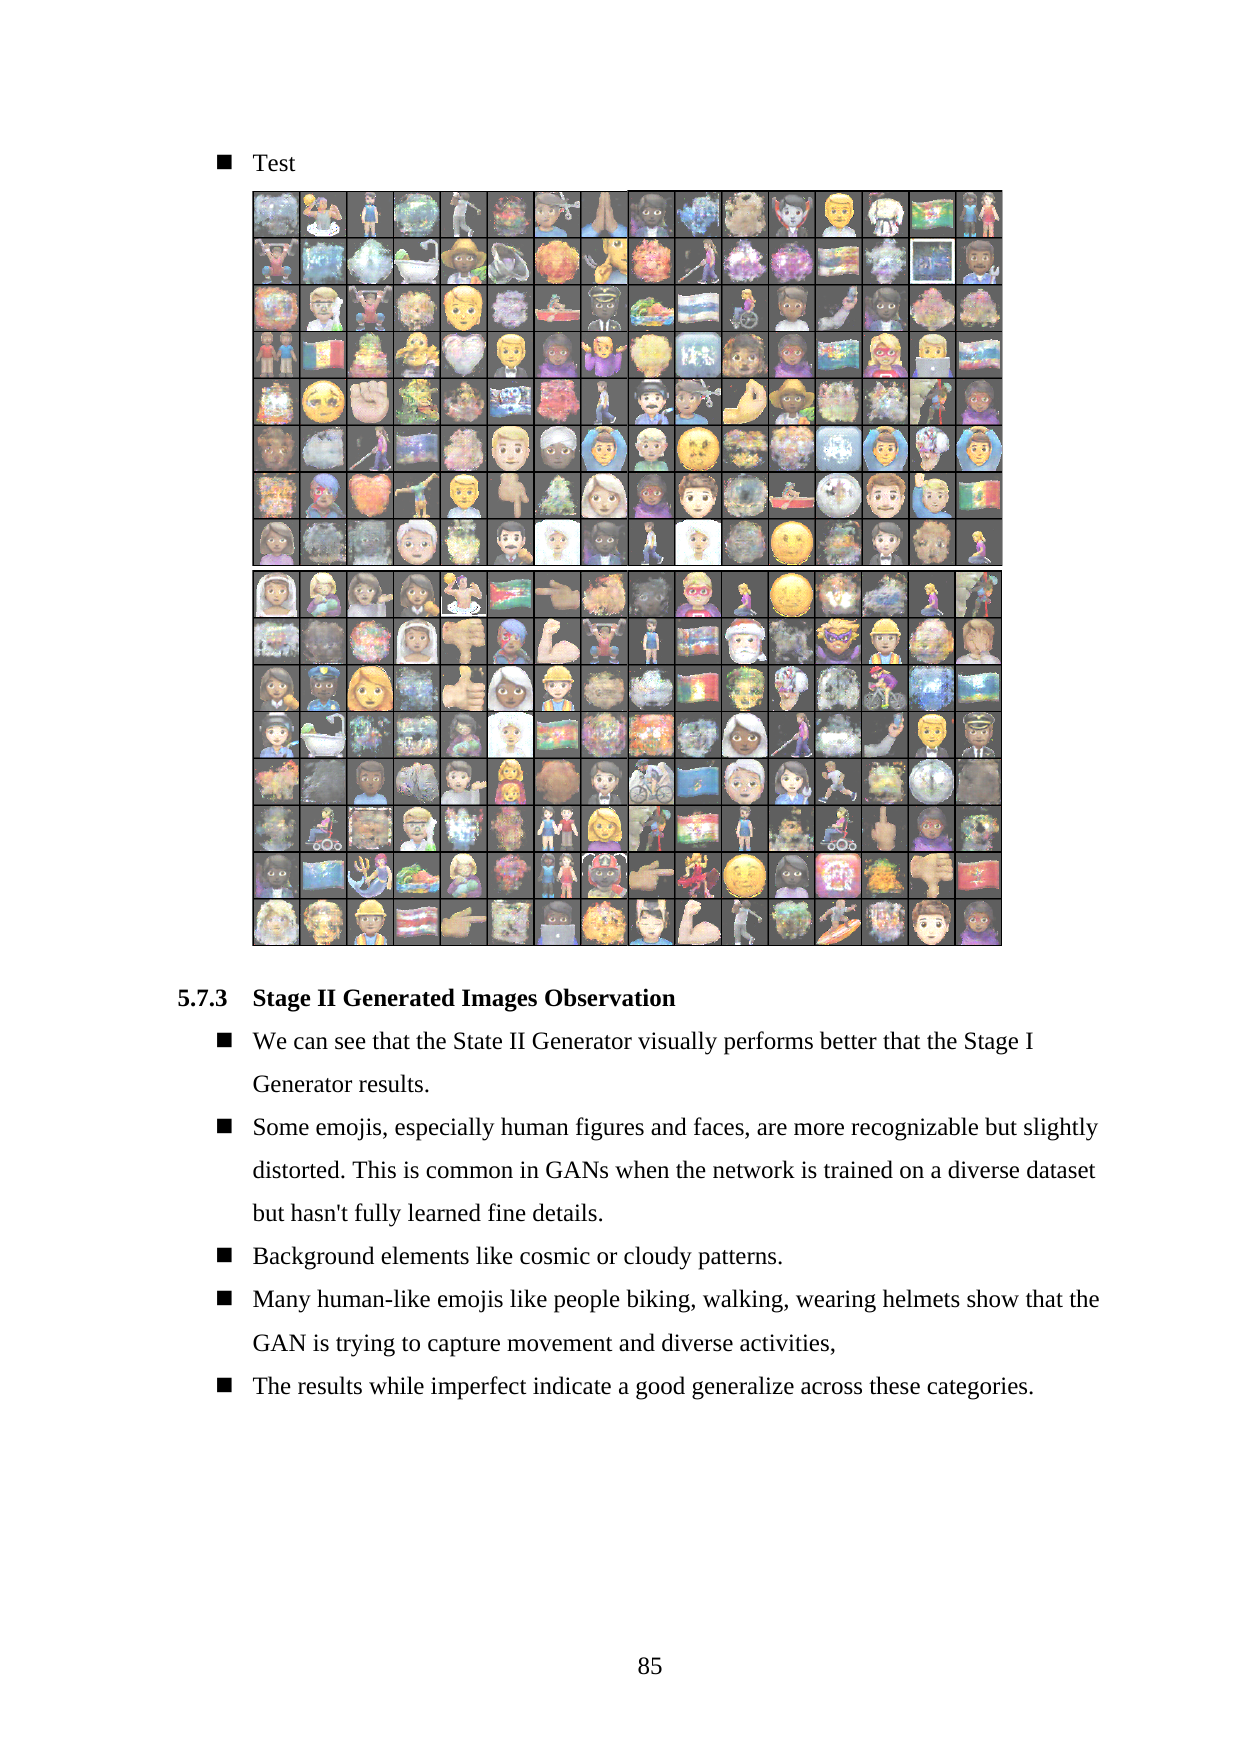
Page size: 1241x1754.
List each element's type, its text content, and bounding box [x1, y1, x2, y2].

list Some emojis, especially human figures and faces, are more recognizable but slightly distorted. This is common in GANs when the network is trained on a diverse dataset but hasn't fully learned fine details. [215, 1112, 1122, 1227]
list Many human-like emojis like people biking, walking, wearing helmets show that the GAN is trying to capture movement and diverse activities, [215, 1284, 1122, 1356]
list Test [215, 148, 1122, 176]
picture [252, 190, 1003, 566]
picture [252, 570, 1002, 946]
list The results while imperfect indicate a good generalize across these categories. [215, 1371, 1122, 1399]
list Background elements like cosmic or cloudy patterns. [215, 1241, 1122, 1270]
list We can see that the State II Generator visually performs better that the Stage I Generator results. [215, 1026, 1122, 1098]
list Stage II Generated Images Observation [177, 983, 1004, 1011]
